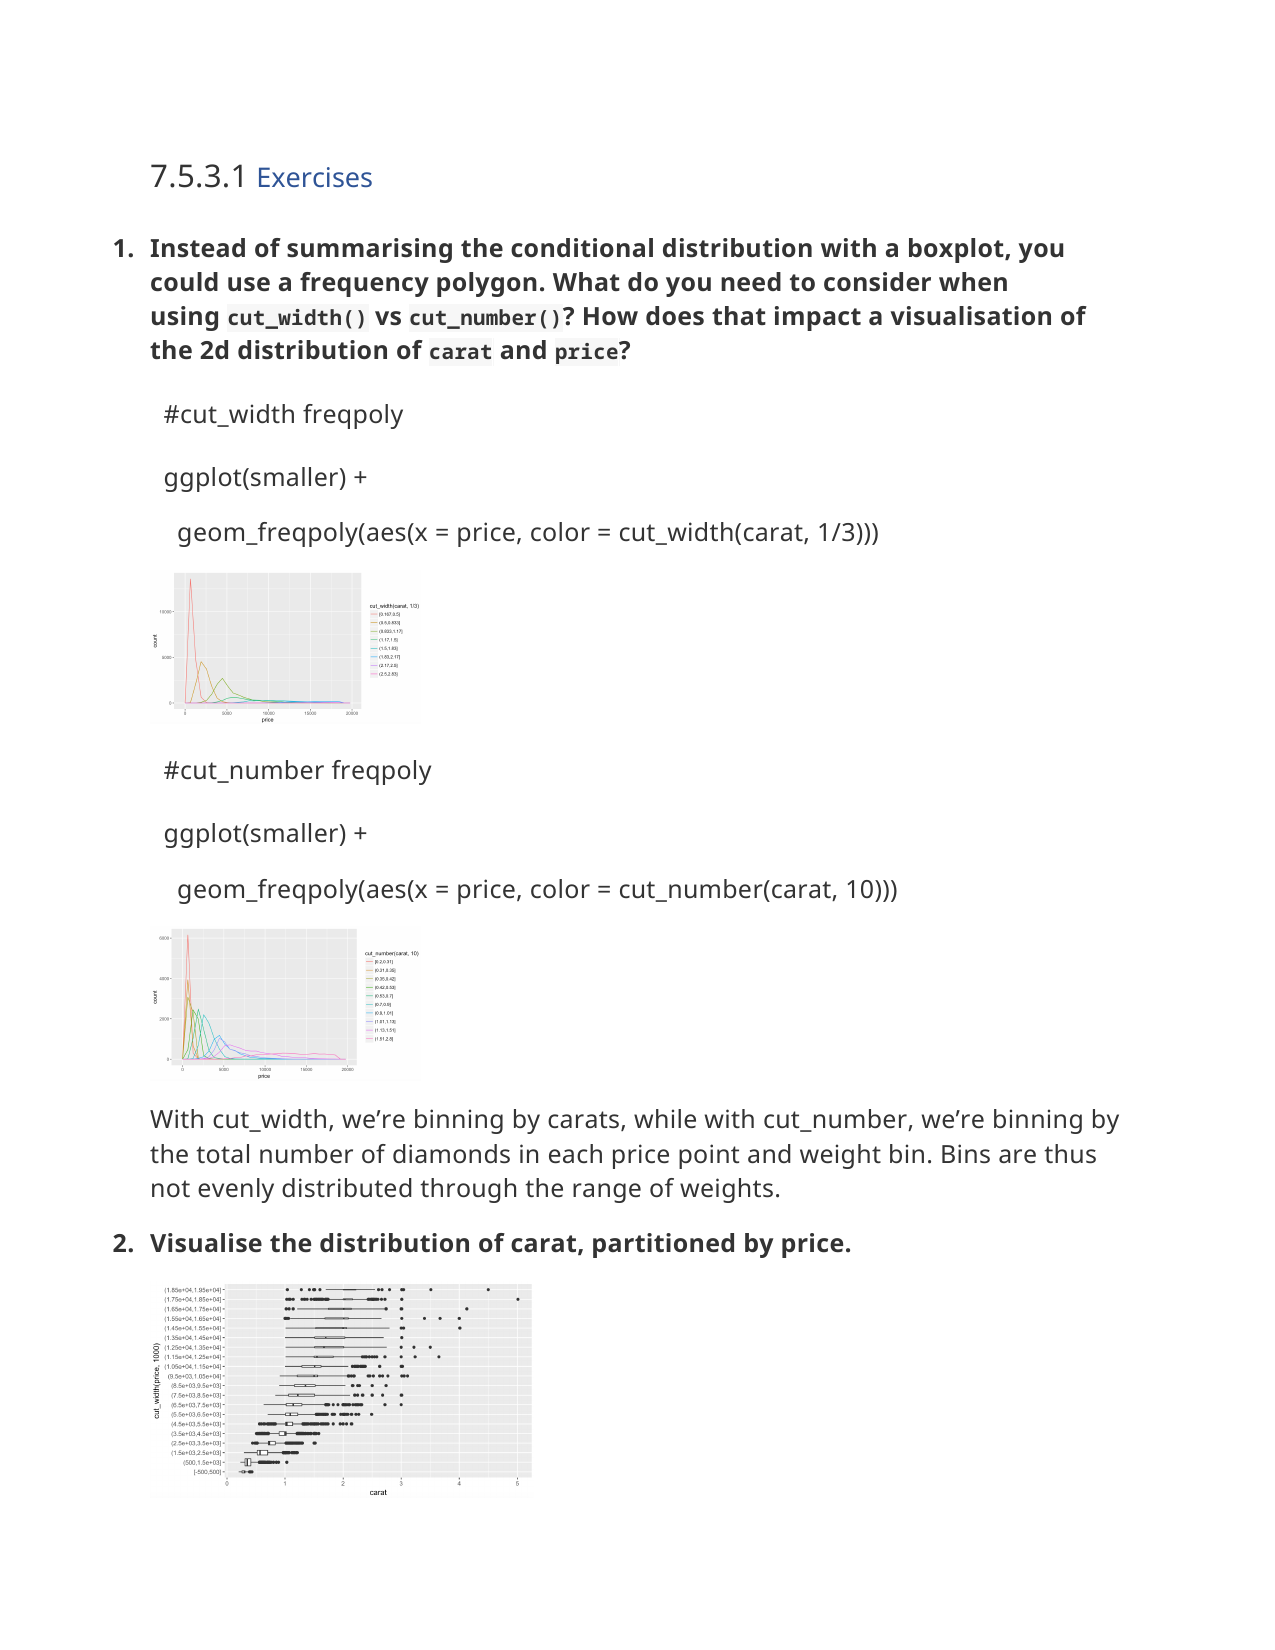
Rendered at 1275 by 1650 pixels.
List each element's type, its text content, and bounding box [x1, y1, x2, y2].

text #cut_number freqpoly [150, 753, 1125, 787]
text With cut_width, we’re binning by carats, while with cut_number, we’re binning by the total number of diamonds in each price point and weight bin. Bins are thus not evenly distributed through the range of weights. [150, 1102, 1125, 1204]
subtitle 7.5.3.1 Exercises [150, 154, 1125, 197]
picture [150, 1281, 534, 1498]
text geom_freqpoly(aes(x = price, color = cut_width(carat, 1/3))) [150, 515, 1125, 549]
picture [150, 570, 421, 724]
text ggplot(smaller) + [150, 459, 1125, 493]
list Instead of summarising the conditional distribution with a boxplot, you could use a frequency polygon. What do you need to consider when using cut_width() vs cut_number()? How does that impact a visualisation of the 2d distribution of carat and price? [112, 231, 1125, 367]
picture [150, 926, 421, 1081]
text #cut_width freqpoly [150, 396, 1125, 430]
text ggplot(smaller) + [150, 816, 1125, 850]
list Visualise the distribution of carat, partitioned by price. [112, 1226, 1125, 1260]
text geom_freqpoly(aes(x = price, color = cut_number(carat, 10))) [150, 871, 1125, 906]
